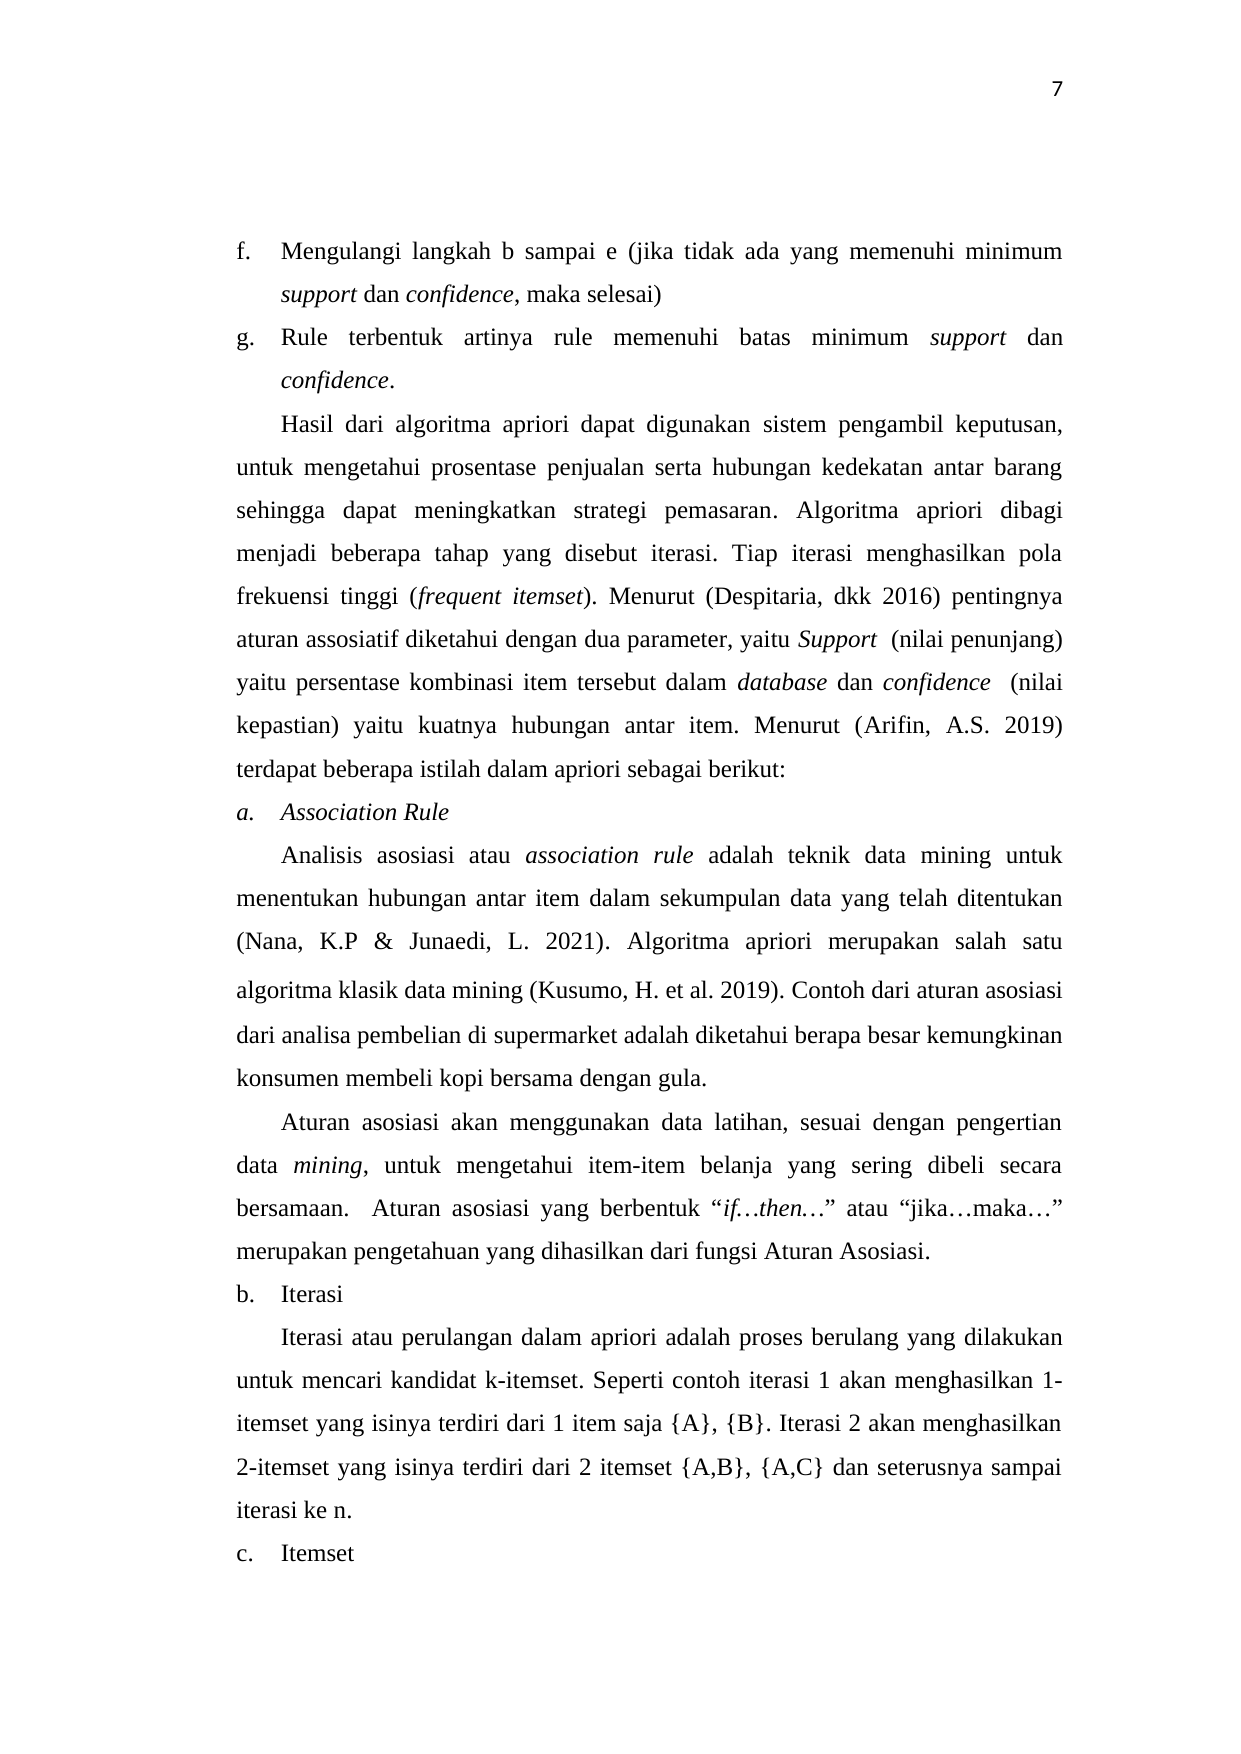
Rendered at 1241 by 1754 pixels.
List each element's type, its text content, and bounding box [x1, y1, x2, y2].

text Aturan asosiasi akan menggunakan data latihan, sesuai dengan pengertian data mining, untuk mengetahui item-item belanja yang sering dibeli secara bersamaan. Aturan asosiasi yang berbentuk “if…then…” atau “jika…maka…” merupakan pengetahuan yang dihasilkan dari fungsi Aturan Asosiasi. [236, 1107, 1063, 1265]
list Mengulangi langkah b sampai e (jika tidak ada yang memenuhi minimum support dan confidence, maka selesai) [236, 236, 1063, 308]
list Iterasi [236, 1279, 1063, 1308]
list Association Rule [236, 797, 1063, 826]
text Analisis asosiasi atau association rule adalah teknik data mining untuk menentukan hubungan antar item dalam sekumpulan data yang telah ditentukan (Nana, K.P & Junaedi, L. 2021). Algoritma apriori merupakan salah satu algoritma klasik data mining (Kusumo, H. et al. 2019). Contoh dari aturan asosiasi dari analisa pembelian di supermarket adalah diketahui berapa besar kemungkinan konsumen membeli kopi bersama dengan gula. [236, 840, 1063, 1092]
list Itemset [236, 1538, 1063, 1567]
list Rule terbentuk artinya rule memenuhi batas minimum support dan confidence. [236, 322, 1063, 394]
text Hasil dari algoritma apriori dapat digunakan sistem pengambil keputusan, untuk mengetahui prosentase penjualan serta hubungan kedekatan antar barang sehingga dapat meningkatkan strategi pemasaran. Algoritma apriori dibagi menjadi beberapa tahap yang disebut iterasi. Tiap iterasi menghasilkan pola frekuensi tinggi (frequent itemset). Menurut (Despitaria, dkk 2016) pentingnya aturan assosiatif diketahui dengan dua parameter, yaitu Support (nilai penunjang) yaitu persentase kombinasi item tersebut dalam database dan confidence (nilai kepastian) yaitu kuatnya hubungan antar item. Menurut (Arifin, A.S. 2019) terdapat beberapa istilah dalam apriori sebagai berikut: [236, 409, 1063, 782]
text Iterasi atau perulangan dalam apriori adalah proses berulang yang dilakukan untuk mencari kandidat k-itemset. Seperti contoh iterasi 1 akan menghasilkan 1-itemset yang isinya terdiri dari 1 item saja {A}, {B}. Iterasi 2 akan menghasilkan 2-itemset yang isinya terdiri dari 2 itemset {A,B}, {A,C} dan seterusnya sampai iterasi ke n. [236, 1322, 1063, 1523]
